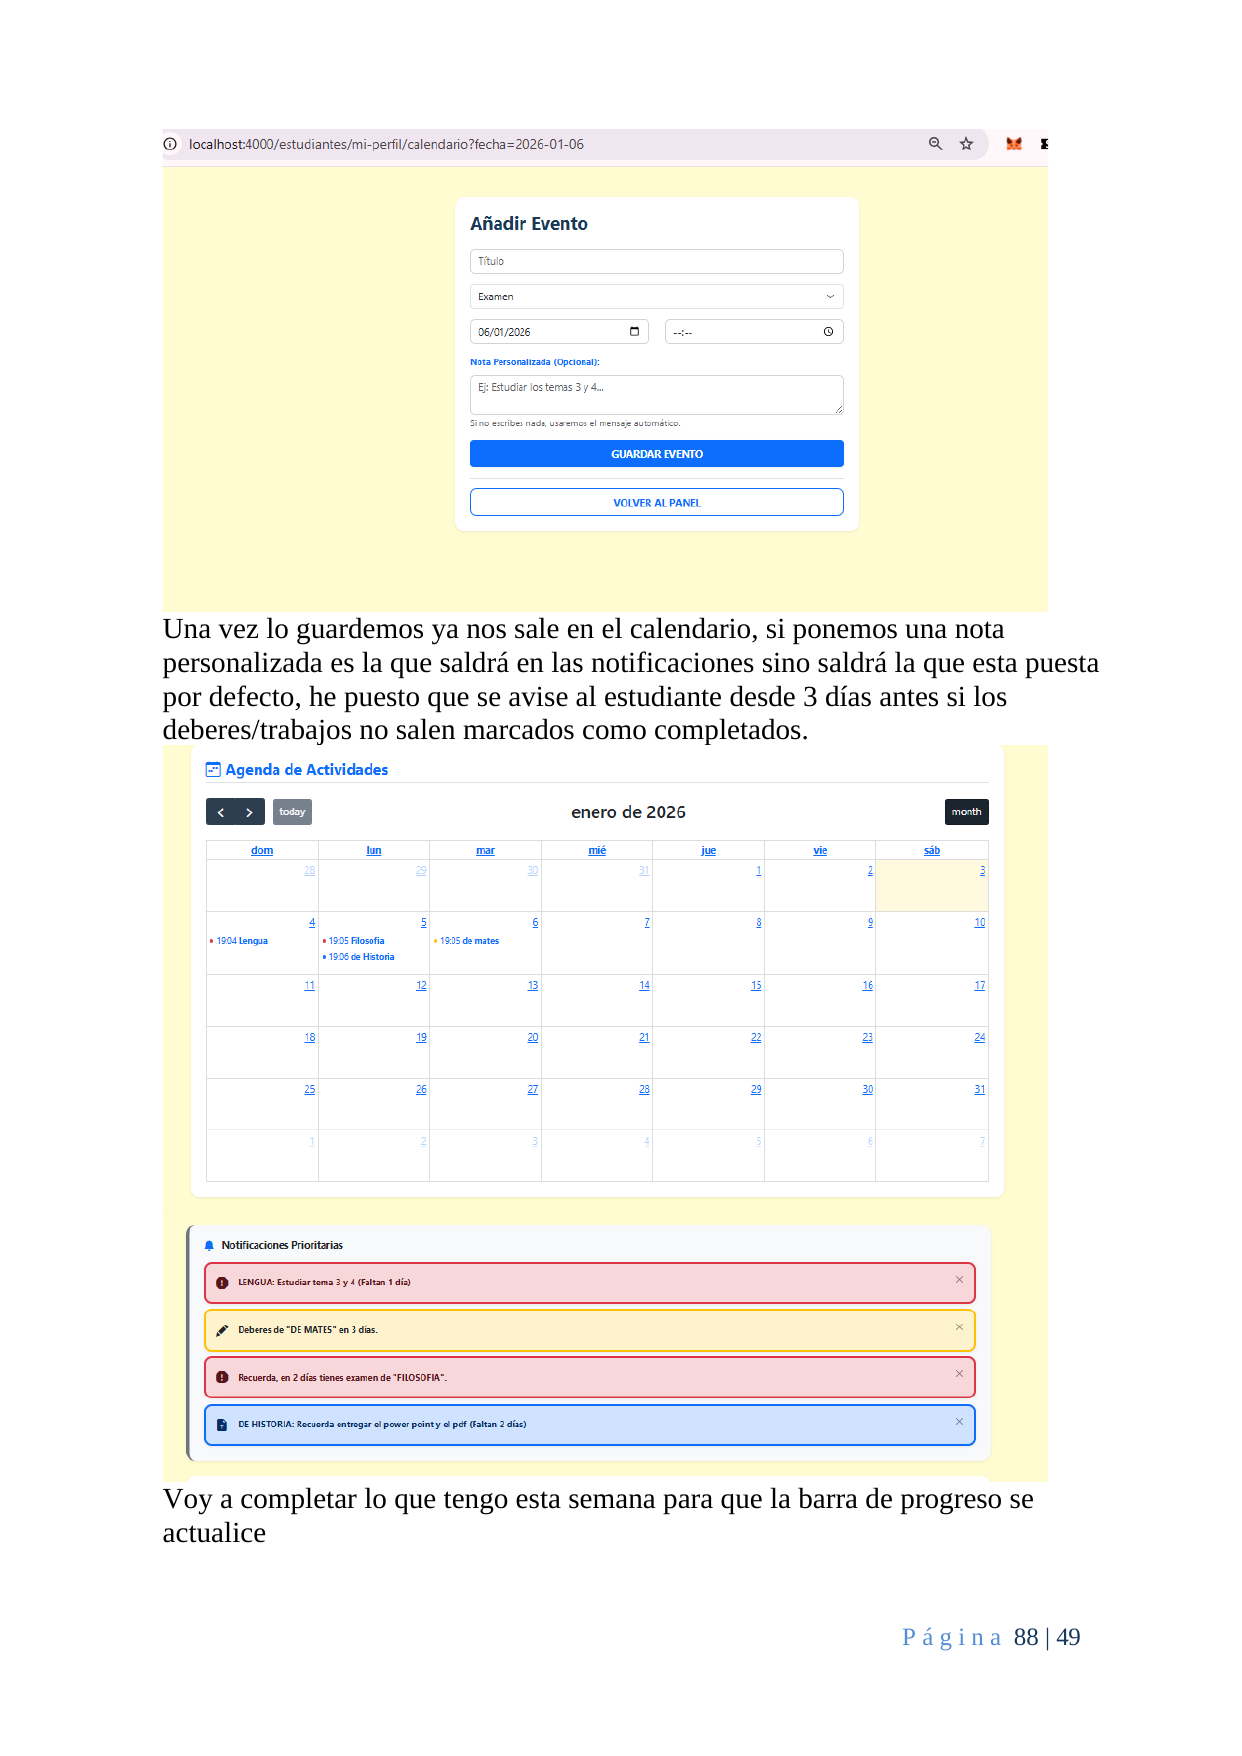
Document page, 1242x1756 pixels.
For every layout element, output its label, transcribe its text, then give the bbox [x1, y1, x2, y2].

text Voy a completar lo que tengo esta semana para que la barra de progreso se actualice [162, 1481, 1138, 1548]
picture [162, 745, 1049, 1482]
text Una vez lo guardemos ya nos sale en el calendario, si ponemos una nota personalizada es la que saldrá en las notificaciones sino saldrá la que esta puesta por defecto, he puesto que se avise al estudiante desde 3 días antes si los deberes/trabajos no salen marcados como completados. [162, 612, 1138, 746]
picture [162, 129, 1049, 612]
